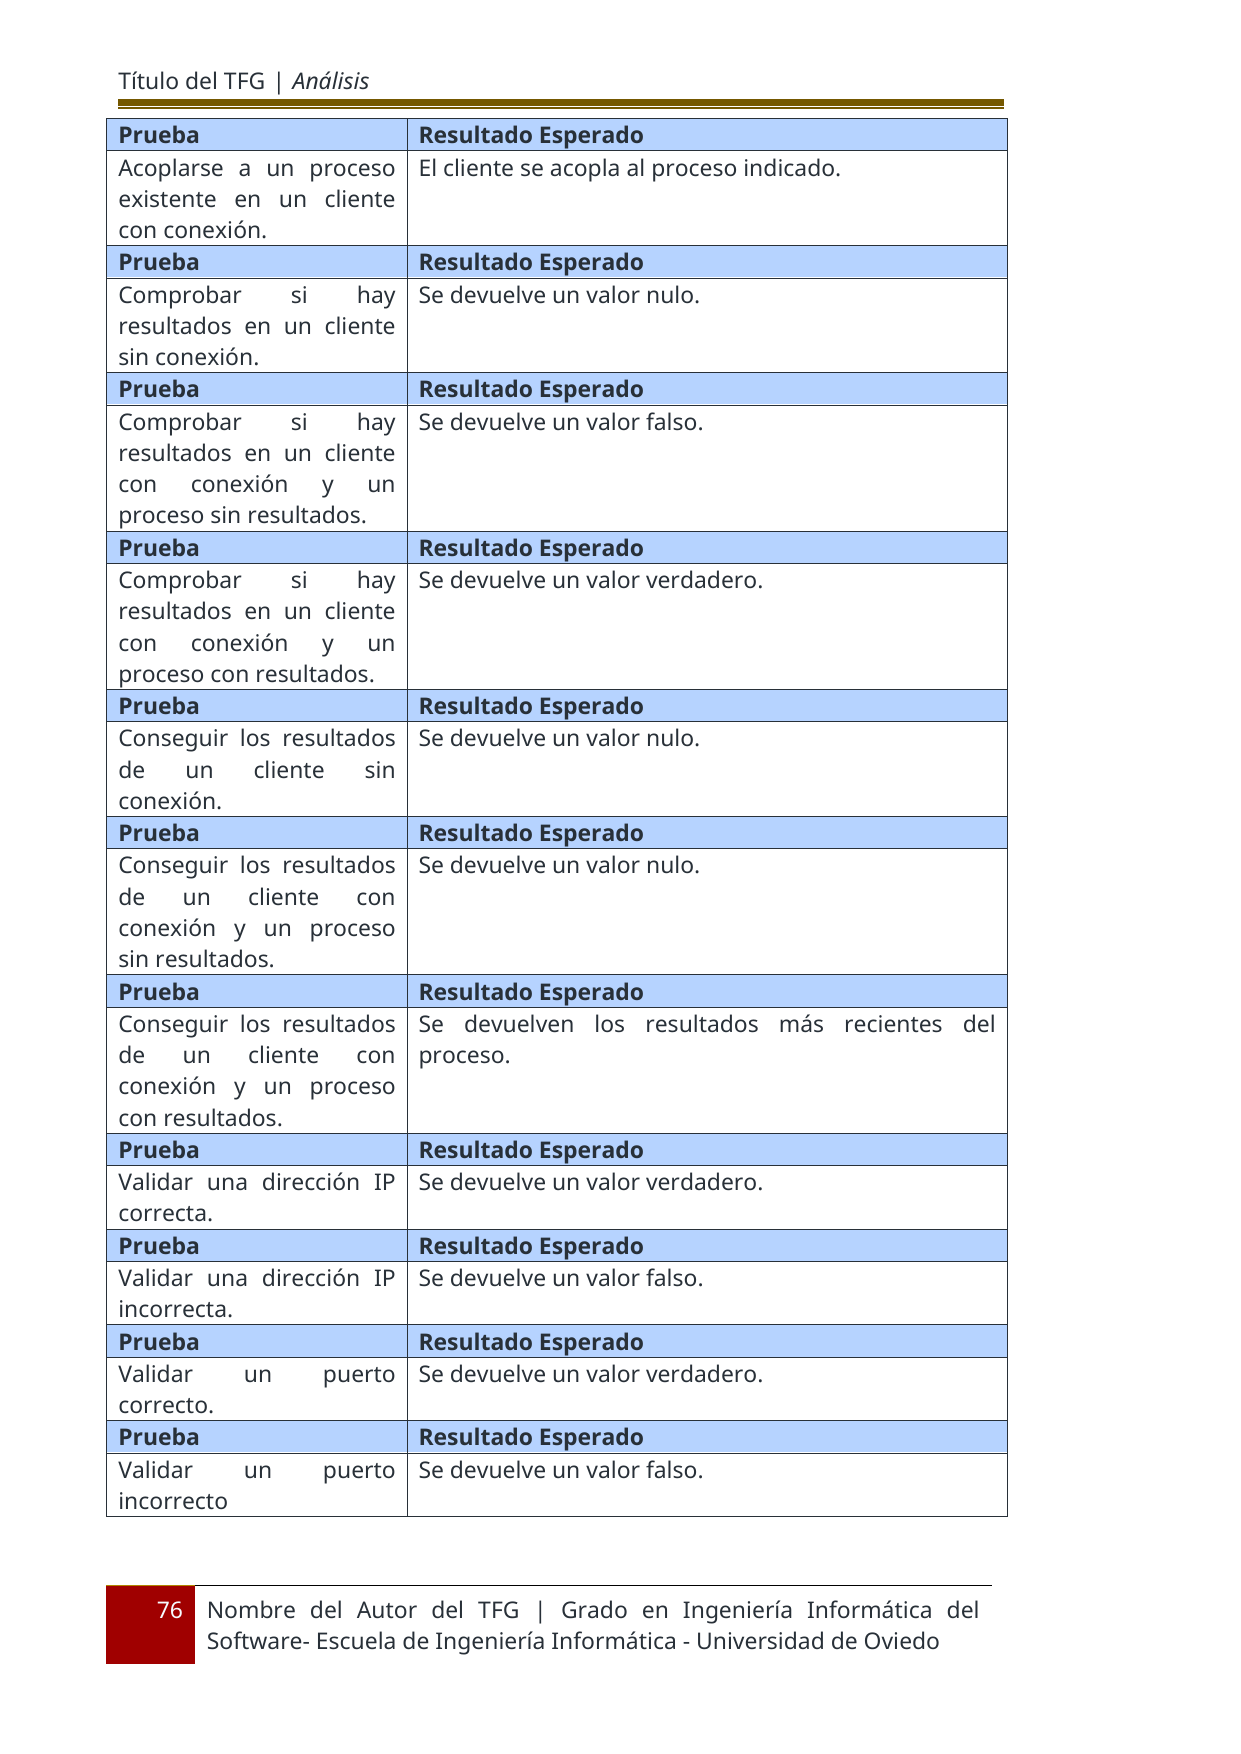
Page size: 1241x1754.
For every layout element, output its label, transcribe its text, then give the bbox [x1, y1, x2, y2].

table_cell Resultado Esperado [408, 817, 1007, 848]
table_cell Se devuelve un valor nulo. [408, 722, 1007, 816]
table_cell Se devuelve un valor falso. [408, 1454, 1007, 1516]
table_cell Prueba [107, 975, 407, 1007]
table_cell Resultado Esperado [408, 690, 1007, 721]
table_cell Se devuelve un valor verdadero. [408, 564, 1007, 689]
table_cell Comprobar si hay resultados en un cliente con conexión y un proceso con resultados. [107, 564, 407, 689]
table_cell Prueba [107, 1230, 407, 1261]
table_cell Prueba [107, 119, 407, 150]
table_cell Se devuelve un valor verdadero. [408, 1166, 1007, 1228]
table_cell Prueba [107, 246, 407, 277]
table_cell Prueba [107, 817, 407, 848]
table_cell Resultado Esperado [408, 1230, 1007, 1261]
table_cell Resultado Esperado [408, 246, 1007, 277]
table_cell Resultado Esperado [408, 119, 1007, 150]
table_cell Resultado Esperado [408, 1134, 1007, 1165]
table_cell Resultado Esperado [408, 1325, 1007, 1357]
table_cell Validar una dirección IP correcta. [107, 1166, 407, 1228]
table_cell Conseguir los resultados de un cliente con conexión y un proceso con resultados. [107, 1008, 407, 1133]
table_cell Se devuelve un valor nulo. [408, 849, 1007, 974]
table_cell Validar una dirección IP incorrecta. [107, 1262, 407, 1324]
table_cell Prueba [107, 690, 407, 721]
table_cell El cliente se acopla al proceso indicado. [408, 151, 1007, 245]
table_cell Prueba [107, 532, 407, 563]
table_cell Se devuelve un valor falso. [408, 406, 1007, 531]
table_cell Acoplarse a un proceso existente en un cliente con conexión. [107, 151, 407, 245]
table_cell Resultado Esperado [408, 975, 1007, 1007]
table_cell Prueba [107, 1325, 407, 1357]
table_cell Resultado Esperado [408, 532, 1007, 563]
table_cell Conseguir los resultados de un cliente sin conexión. [107, 722, 407, 816]
table_cell Validar un puerto correcto. [107, 1358, 407, 1420]
table_cell Resultado Esperado [408, 1421, 1007, 1452]
table_cell Conseguir los resultados de un cliente con conexión y un proceso sin resultados. [107, 849, 407, 974]
table_cell Comprobar si hay resultados en un cliente sin conexión. [107, 279, 407, 372]
table_cell Prueba [107, 1421, 407, 1452]
table_cell Se devuelven los resultados más recientes del proceso. [408, 1008, 1007, 1133]
table_cell Se devuelve un valor verdadero. [408, 1358, 1007, 1420]
table_cell Se devuelve un valor nulo. [408, 279, 1007, 372]
table_cell Prueba [107, 1134, 407, 1165]
table_cell Prueba [107, 373, 407, 404]
table_cell Validar un puerto incorrecto [107, 1454, 407, 1516]
table_cell Resultado Esperado [408, 373, 1007, 404]
table_cell Se devuelve un valor falso. [408, 1262, 1007, 1324]
table_cell Comprobar si hay resultados en un cliente con conexión y un proceso sin resultados. [107, 406, 407, 531]
